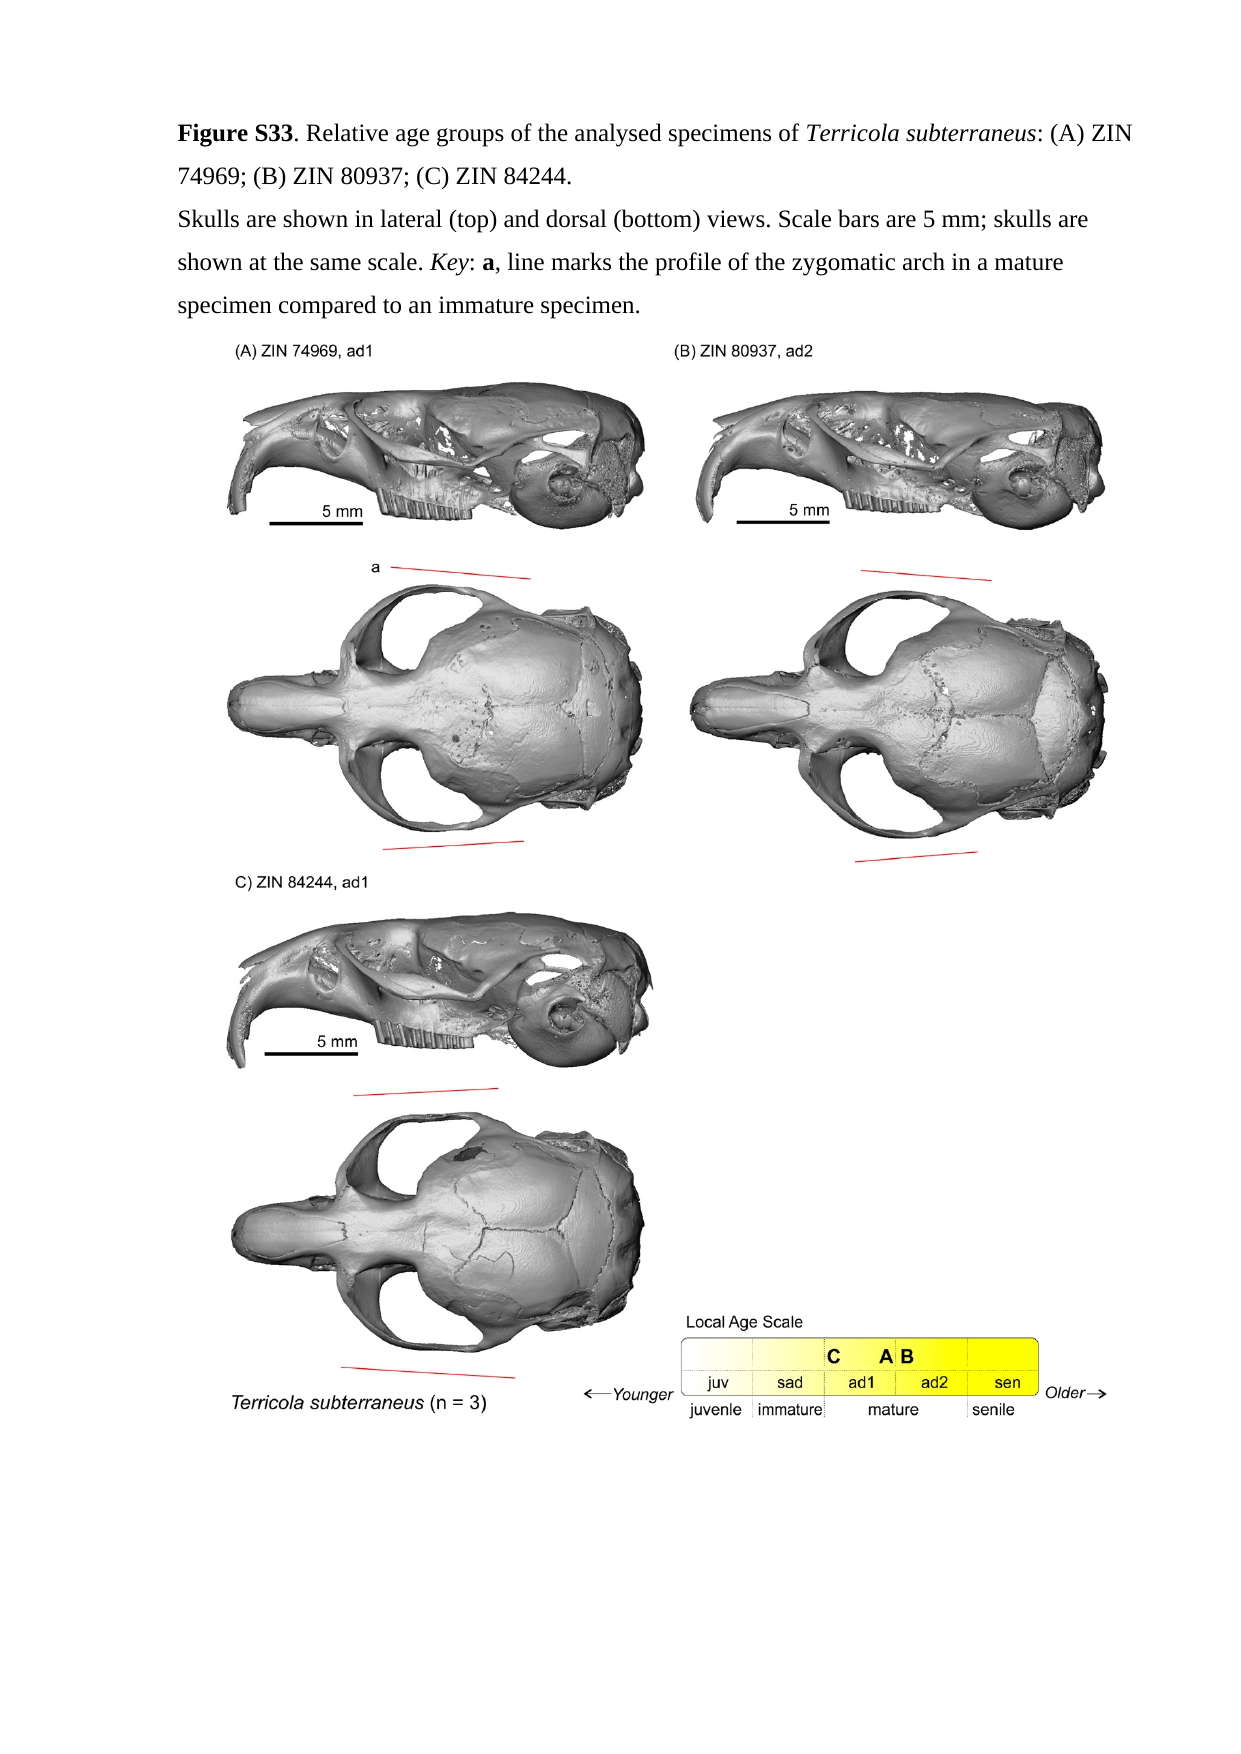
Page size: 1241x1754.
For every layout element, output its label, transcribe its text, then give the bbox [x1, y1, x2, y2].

text Skulls are shown in lateral (top) and dorsal (bottom) views. Scale bars are 5 mm; skulls are shown at the same scale. Key: a, line marks the profile of the zygomatic arch in a mature specimen compared to an immature specimen. [177, 204, 1152, 319]
text Figure S33. Relative age groups of the analysed specimens of Terricola subterraneus: (A) ZIN 74969; (B) ZIN 80937; (C) ZIN 84244. [177, 118, 1152, 190]
picture [177, 333, 1151, 1428]
